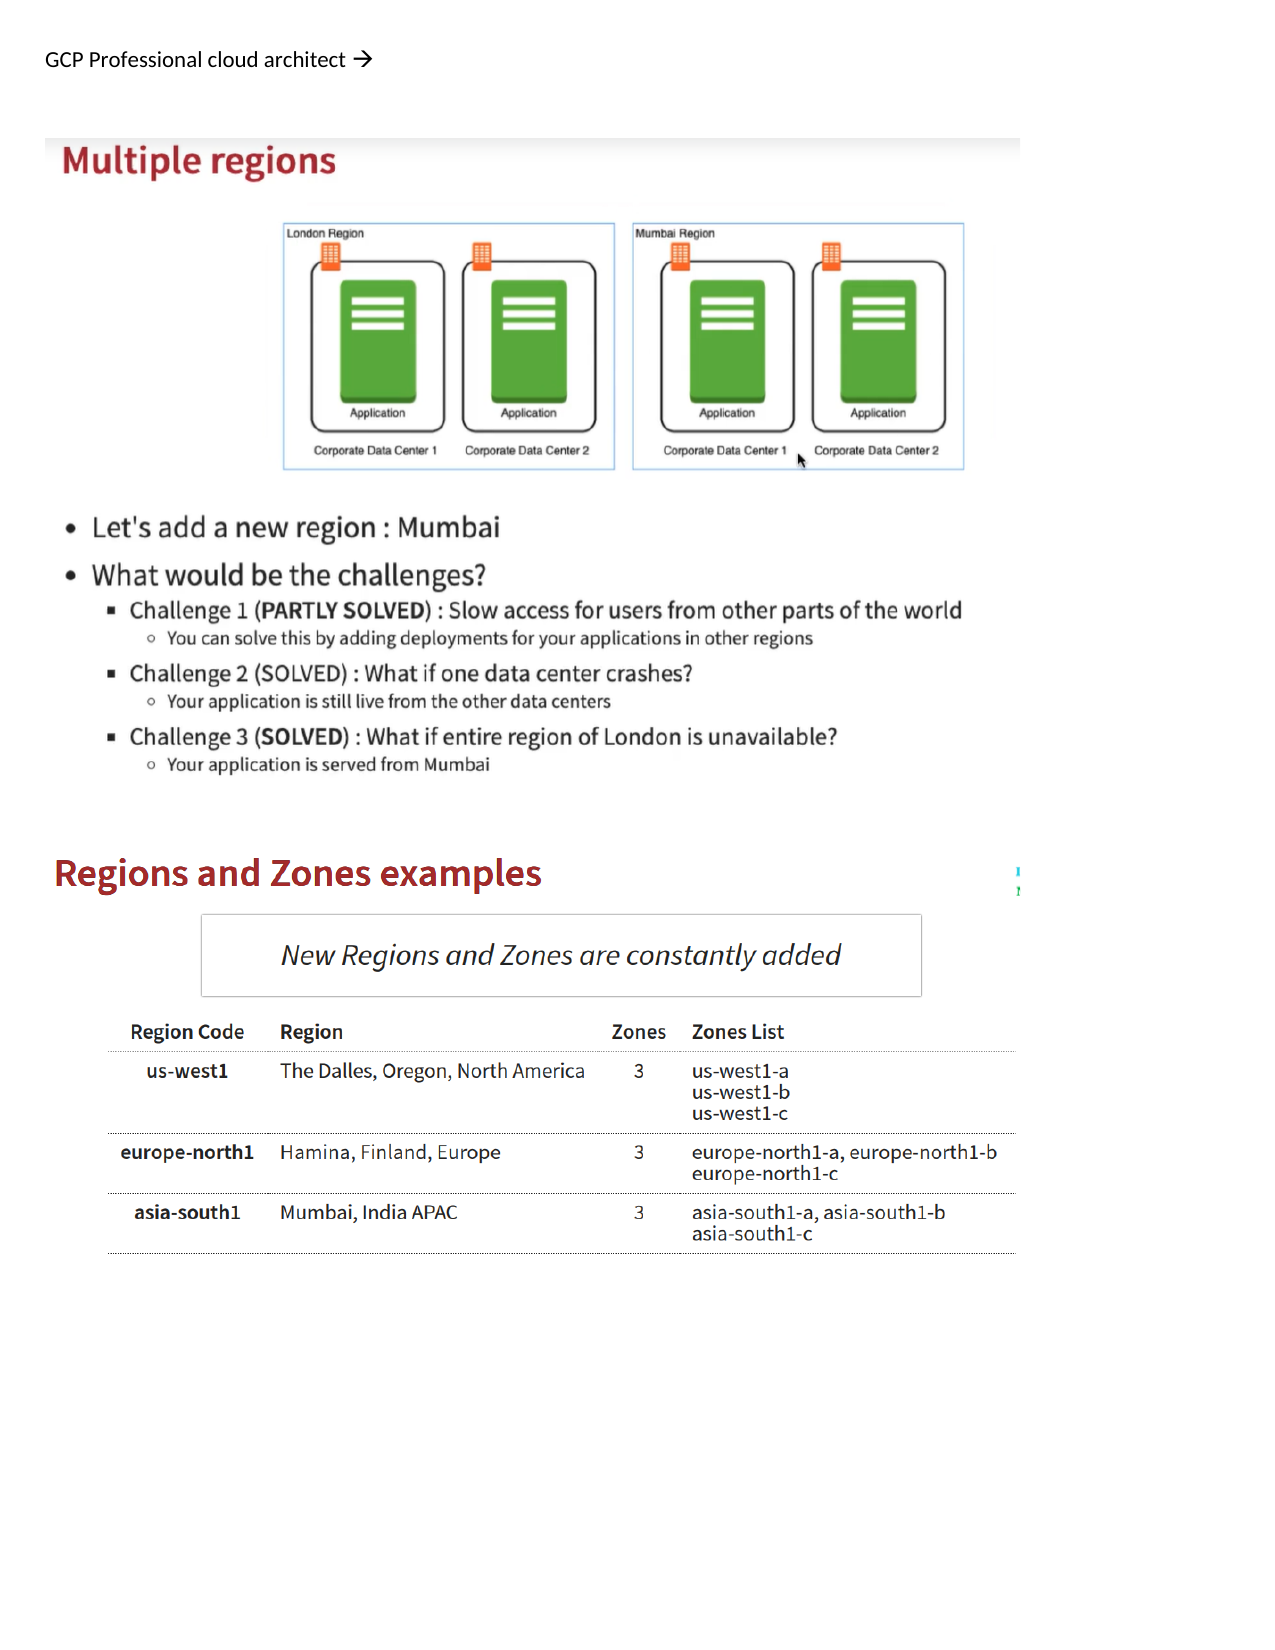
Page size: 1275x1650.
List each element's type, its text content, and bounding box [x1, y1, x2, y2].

text GCP Professional cloud architect [45, 45, 1215, 73]
picture [45, 138, 1021, 786]
picture [45, 851, 1021, 1257]
